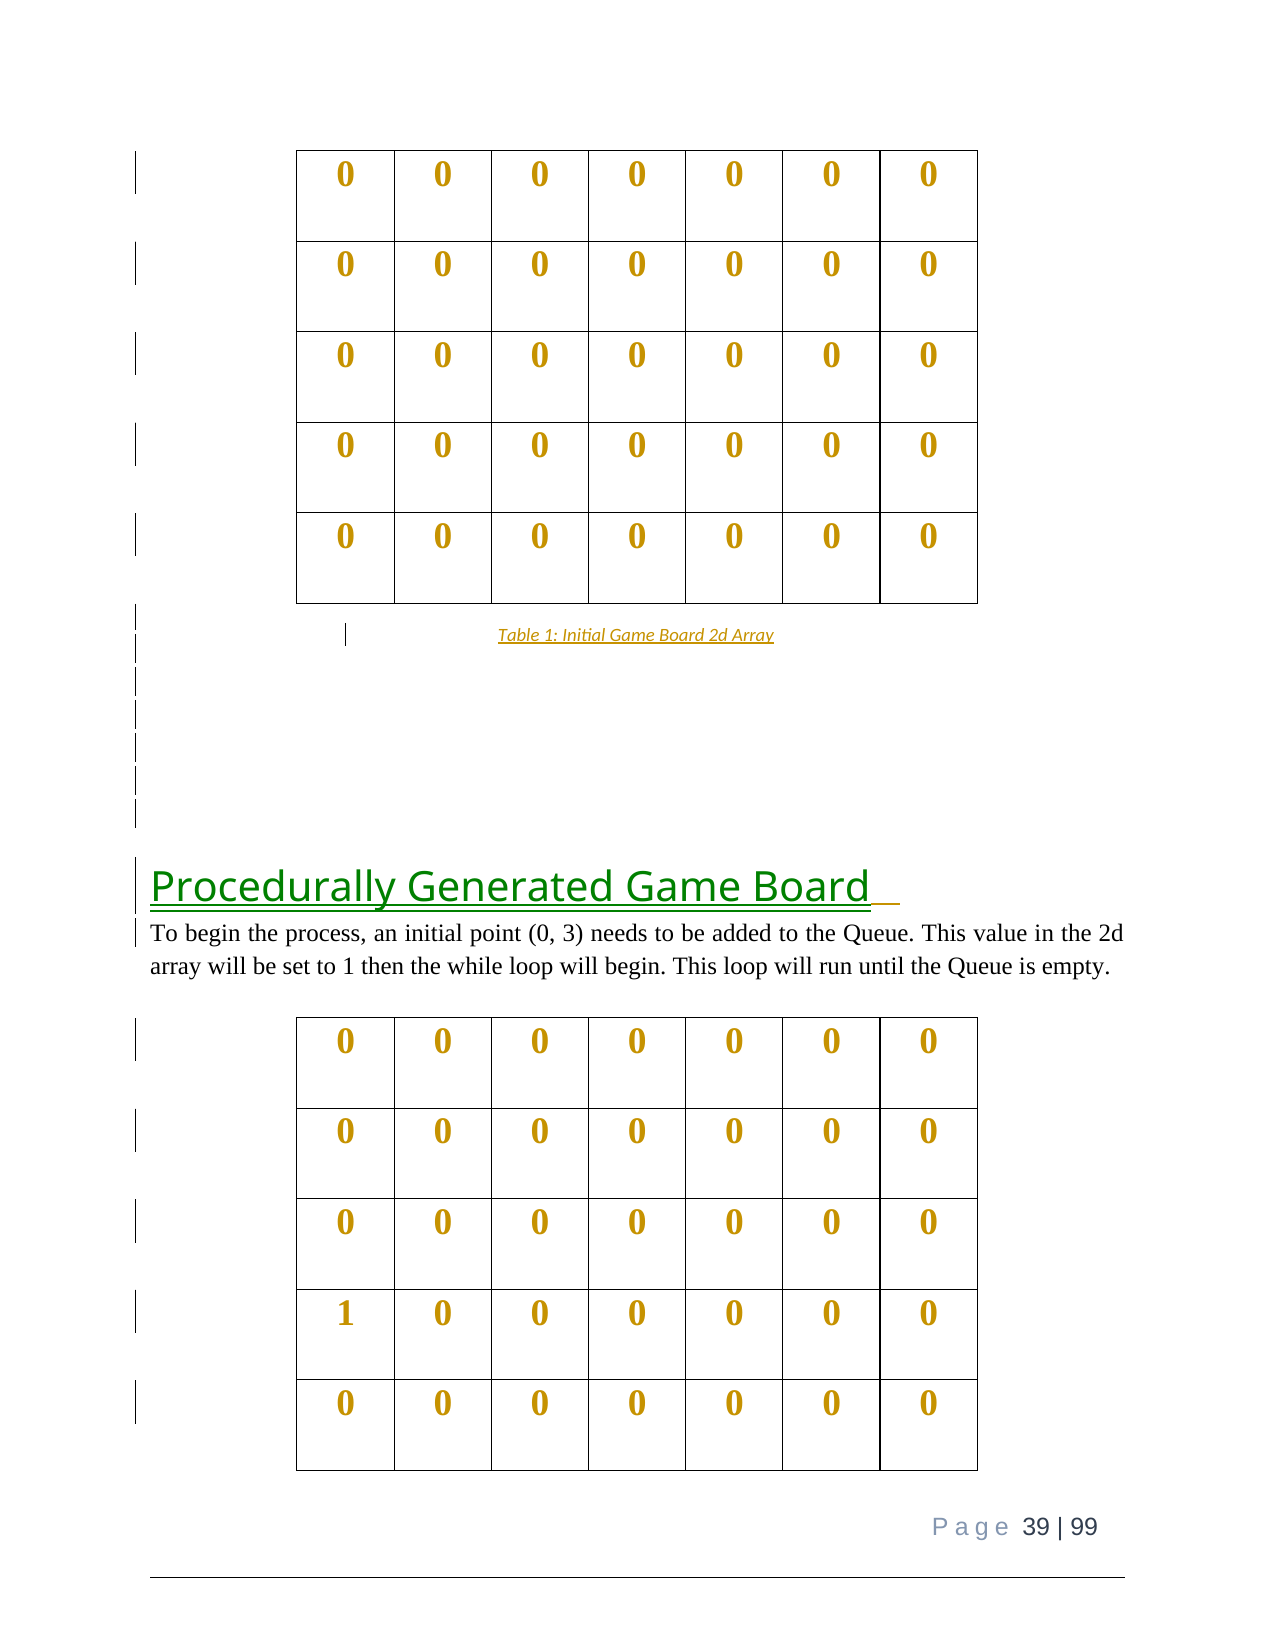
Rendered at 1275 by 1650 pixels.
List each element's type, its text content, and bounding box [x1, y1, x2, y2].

table_cell 0 [297, 332, 394, 422]
table_cell 0 [297, 423, 394, 512]
table_cell 0 [881, 1380, 977, 1470]
table_cell 0 [395, 1290, 491, 1379]
table_cell 0 [686, 513, 782, 603]
table_cell 0 [783, 513, 879, 603]
table_cell 0 [783, 242, 879, 331]
table_cell 1 [297, 1290, 394, 1379]
table_cell 0 [395, 423, 491, 512]
table_cell 0 [395, 151, 491, 241]
table_cell 0 [297, 1380, 394, 1470]
table_cell 0 [492, 1380, 588, 1470]
table_header 0 [783, 1018, 879, 1108]
table_cell 0 [881, 332, 977, 422]
table_cell 0 [297, 513, 394, 603]
table_cell 0 [395, 513, 491, 603]
table_cell 0 [686, 1290, 782, 1379]
table_cell 0 [589, 332, 685, 422]
table_cell 0 [492, 332, 588, 422]
table_cell 0 [686, 332, 782, 422]
table_cell 0 [589, 1109, 685, 1198]
table_cell 0 [297, 1109, 394, 1198]
table_cell 0 [686, 1199, 782, 1289]
table_cell 0 [589, 1380, 685, 1470]
table_cell 0 [395, 1380, 491, 1470]
table_cell 0 [589, 1290, 685, 1379]
table_cell 0 [783, 332, 879, 422]
table_header 0 [297, 1018, 394, 1108]
table_cell 0 [395, 1199, 491, 1289]
table_cell 0 [492, 242, 588, 331]
table_header 0 [881, 1018, 977, 1108]
table_header 0 [589, 1018, 685, 1108]
table_cell 0 [589, 242, 685, 331]
table_cell 0 [686, 1109, 782, 1198]
text To begin the process, an initial point (0, 3) needs to be added to the Queue. This value in the 2d array will be set to 1 then the while loop will begin. This loop will run until the Queue is empty. [150, 918, 1125, 980]
table_cell 0 [881, 1290, 977, 1379]
table_cell 0 [881, 1199, 977, 1289]
table_cell 0 [783, 1109, 879, 1198]
table_cell 0 [492, 513, 588, 603]
table_cell 0 [881, 151, 977, 241]
table_cell 0 [297, 242, 394, 331]
table_header 0 [686, 1018, 782, 1108]
table_cell 0 [686, 151, 782, 241]
table_cell 0 [297, 1199, 394, 1289]
table_cell 0 [881, 1109, 977, 1198]
table_cell 0 [492, 151, 588, 241]
table_cell 0 [881, 513, 977, 603]
table_cell 0 [881, 423, 977, 512]
table_cell 0 [589, 151, 685, 241]
table_cell 0 [783, 1380, 879, 1470]
table_cell 0 [395, 242, 491, 331]
table_cell 0 [297, 151, 394, 241]
table_cell 0 [881, 242, 977, 331]
table_cell 0 [783, 1290, 879, 1379]
table_cell 0 [783, 423, 879, 512]
table_cell 0 [492, 1199, 588, 1289]
table_cell 0 [686, 1380, 782, 1470]
table_cell 0 [686, 242, 782, 331]
table_cell 0 [686, 423, 782, 512]
table_cell 0 [492, 1290, 588, 1379]
table_cell 0 [492, 423, 588, 512]
table_cell 0 [589, 423, 685, 512]
table_cell 0 [783, 151, 879, 241]
table_cell 0 [395, 332, 491, 422]
table_cell 0 [395, 1109, 491, 1198]
table_cell 0 [589, 513, 685, 603]
table_header 0 [492, 1018, 588, 1108]
table_cell 0 [589, 1199, 685, 1289]
table_cell 0 [783, 1199, 879, 1289]
table_cell 0 [492, 1109, 588, 1198]
table_header 0 [395, 1018, 491, 1108]
